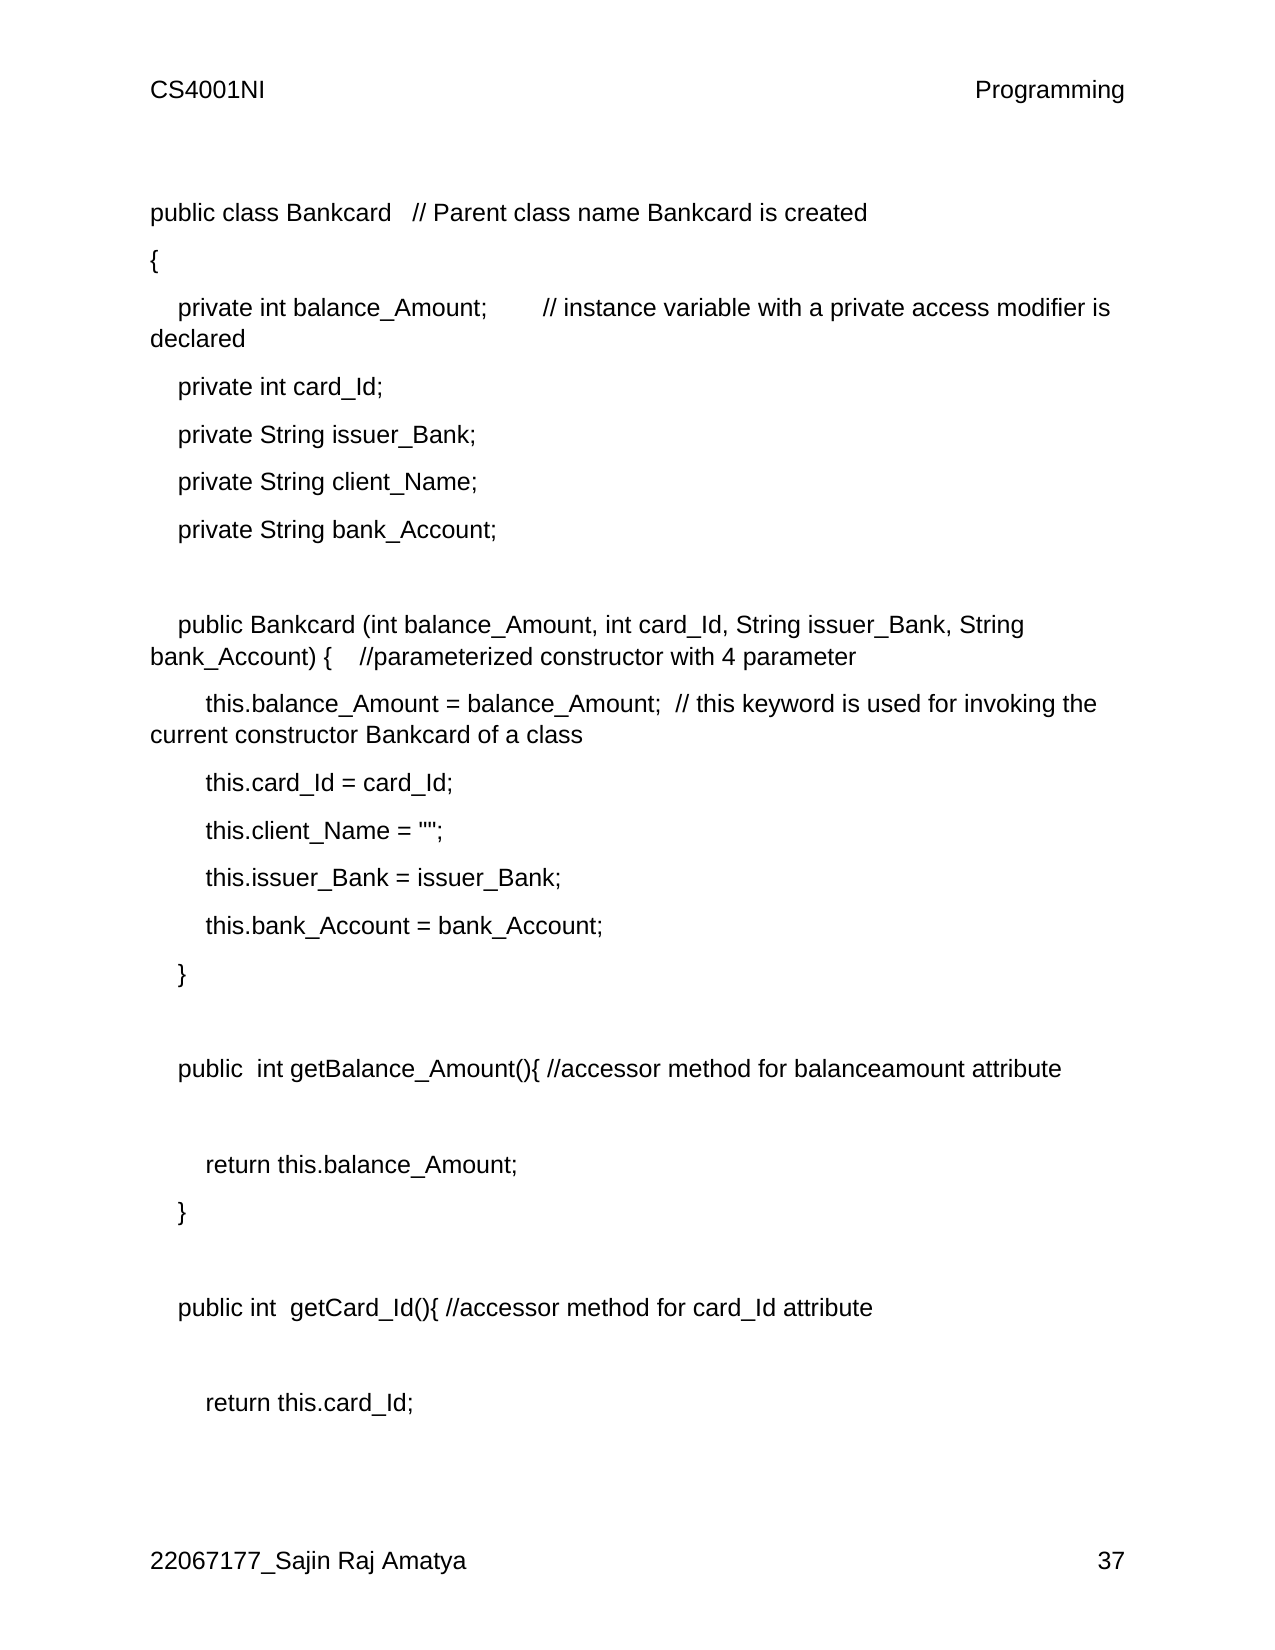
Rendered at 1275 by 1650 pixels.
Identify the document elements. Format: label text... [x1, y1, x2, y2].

text this.client_Name = ""; [150, 816, 1125, 844]
text return this.card_Id; [150, 1388, 1125, 1417]
text private String issuer_Bank; [150, 419, 1125, 448]
text return this.balance_Amount; [150, 1149, 1125, 1178]
text private int balance_Amount; // instance variable with a private access modifier is declared [150, 293, 1125, 353]
text private String client_Name; [150, 467, 1125, 496]
text { [150, 245, 1125, 274]
text } [150, 1197, 1125, 1226]
text public int getBalance_Amount(){ //accessor method for balanceamount attribute [150, 1054, 1125, 1083]
text private String bank_Account; [150, 515, 1125, 544]
text this.bank_Account = bank_Account; [150, 911, 1125, 940]
text this.balance_Amount = balance_Amount; // this keyword is used for invoking the current constructor Bankcard of a class [150, 689, 1125, 749]
text public Bankcard (int balance_Amount, int card_Id, String issuer_Bank, String bank_Account) { //parameterized constructor with 4 parameter [150, 610, 1125, 670]
text private int card_Id; [150, 372, 1125, 401]
text this.card_Id = card_Id; [150, 768, 1125, 797]
text this.issuer_Bank = issuer_Bank; [150, 863, 1125, 892]
text public int getCard_Id(){ //accessor method for card_Id attribute [150, 1293, 1125, 1321]
text } [150, 959, 1125, 987]
text public class Bankcard // Parent class name Bankcard is created [150, 198, 1125, 226]
